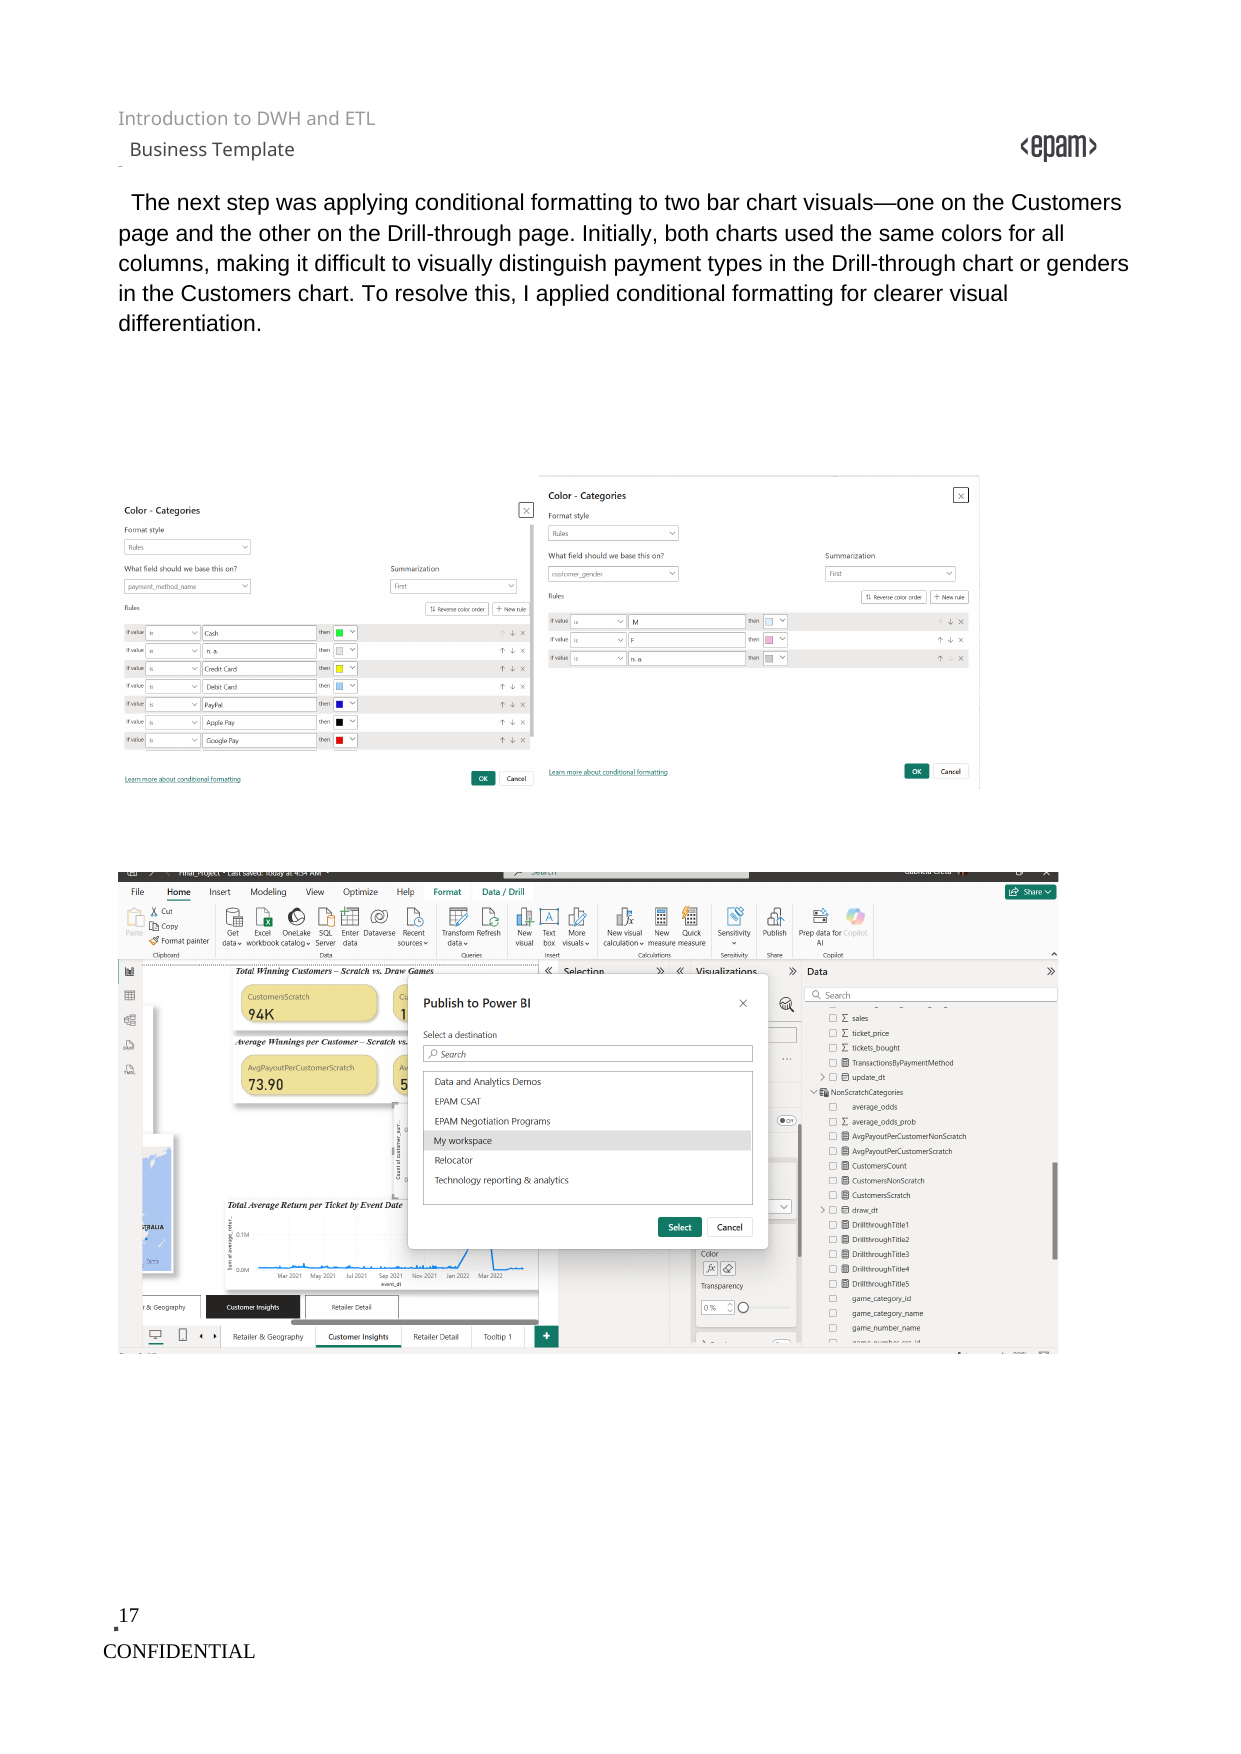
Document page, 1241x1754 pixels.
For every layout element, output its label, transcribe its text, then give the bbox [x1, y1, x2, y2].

picture [1020, 135, 1097, 162]
text The next step was applying conditional formatting to two bar chart visuals—one on the Customers page and the other on the Drill-through page. Initially, both charts used the same colors for all columns, making it difficult to visually distinguish payment types in the Drill-through chart or genders in the Customers chart. To resolve this, I applied conditional formatting for clearer visual differentiation. [118, 189, 1152, 336]
picture [118, 475, 980, 789]
picture [118, 872, 1059, 1354]
